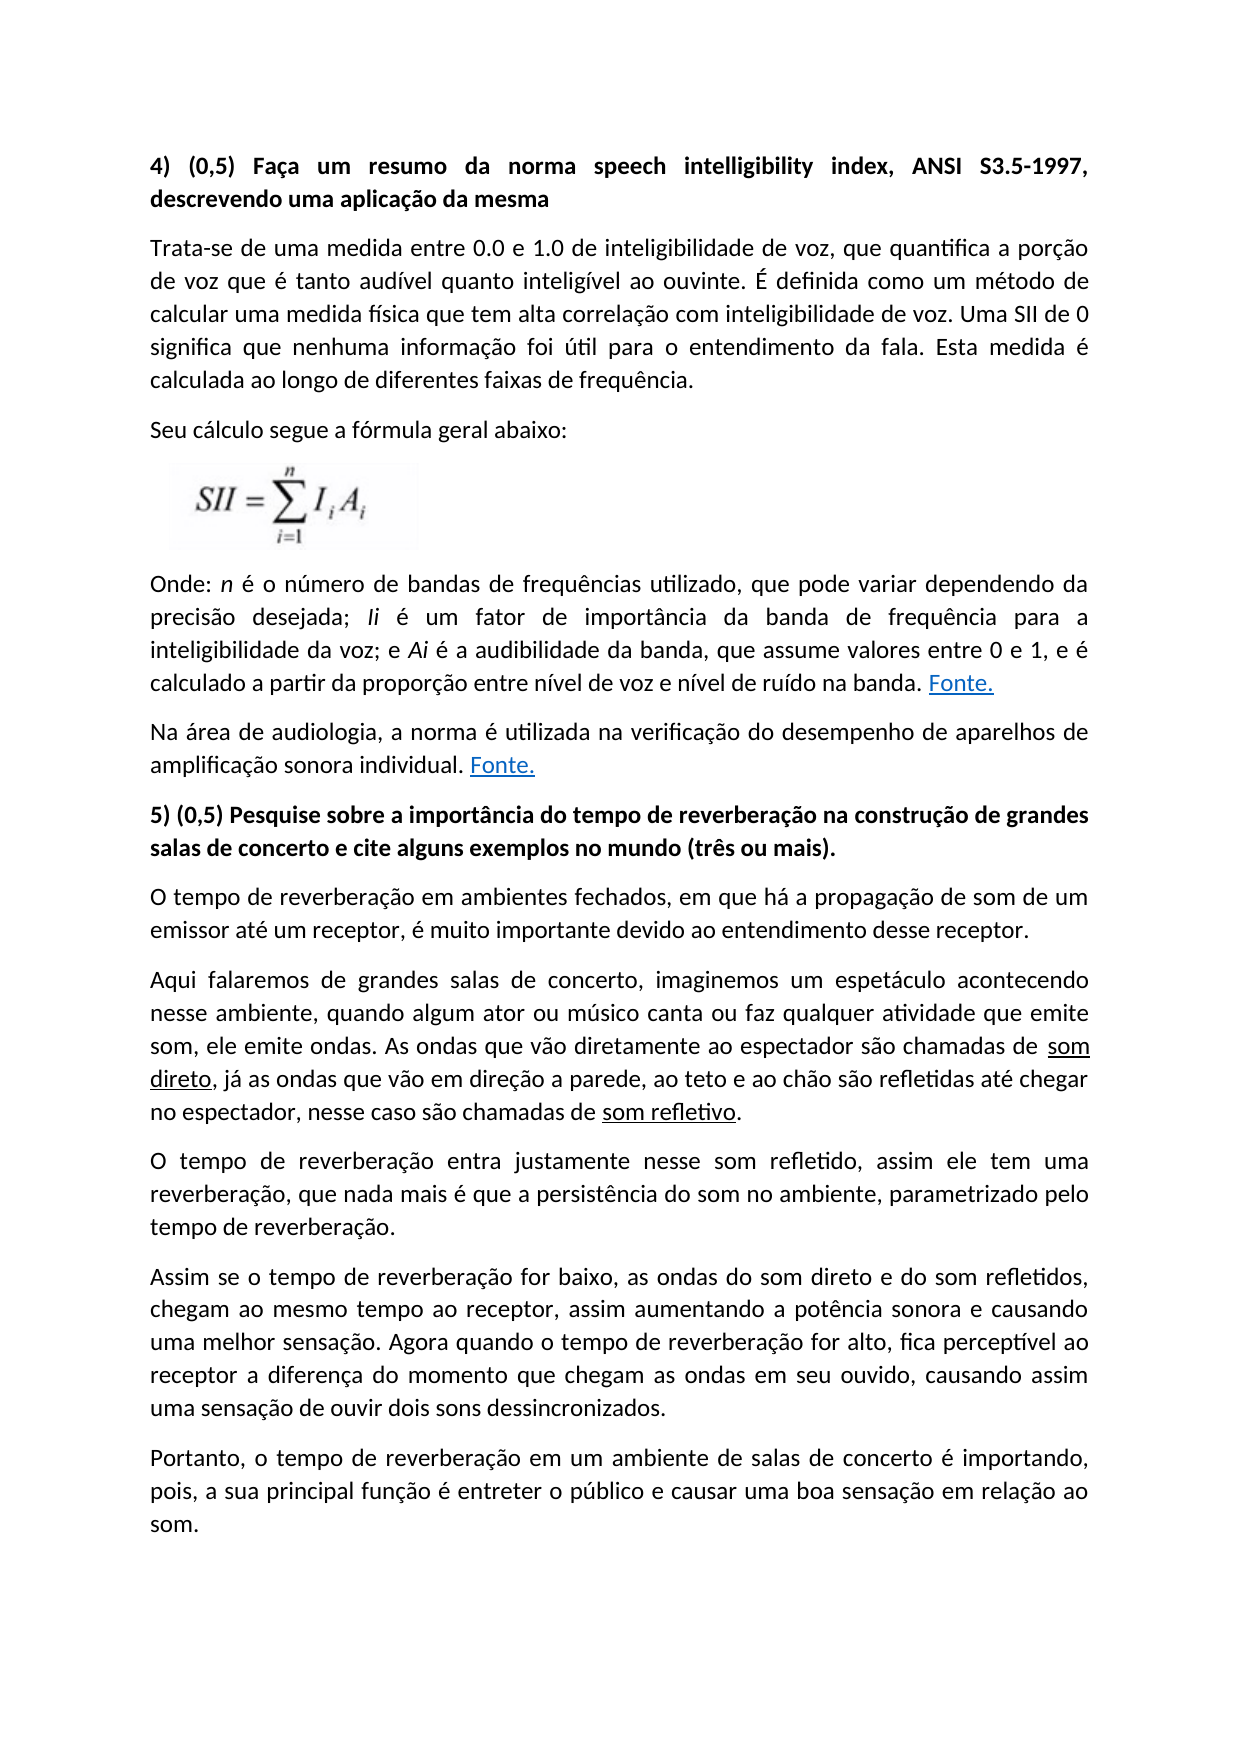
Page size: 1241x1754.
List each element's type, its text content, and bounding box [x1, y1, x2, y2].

text Aqui falaremos de grandes salas de concerto, imaginemos um espetáculo acontecendo nesse ambiente, quando algum ator ou músico canta ou faz qualquer atividade que emite som, ele emite ondas. As ondas que vão diretamente ao espectador são chamadas de som direto, já as ondas que vão em direção a parede, ao teto e ao chão são refletidas até chegar no espectador, nesse caso são chamadas de som refletivo. [150, 964, 1090, 1126]
text Na área de audiologia, a norma é utilizada na verificação do desempenho de aparelhos de amplificação sonora individual. Fonte. [150, 716, 1090, 780]
text Onde: n é o número de bandas de frequências utilizado, que pode variar dependendo da precisão desejada; Ii é um fator de importância da banda de frequência para a inteligibilidade da voz; e Ai é a audibilidade da banda, que assume valores entre 0 e 1, e é calculado a partir da proporção entre nível de voz e nível de ruído na banda. Fonte. [150, 568, 1090, 697]
text Seu cálculo segue a fórmula geral abaixo: [150, 414, 1090, 444]
text Portanto, o tempo de reverberação em um ambiente de salas de concerto é importando, pois, a sua principal função é entreter o público e causar uma boa sensação em relação ao som. [150, 1442, 1090, 1538]
text Assim se o tempo de reverberação for baixo, as ondas do som direto e do som refletidos, chegam ao mesmo tempo ao receptor, assim aumentando a potência sonora e causando uma melhor sensação. Agora quando o tempo de reverberação for alto, fica perceptível ao receptor a diferença do momento que chegam as ondas em seu ouvido, causando assim uma sensação de ouvir dois sons dessincronizados. [150, 1261, 1090, 1423]
text 4) (0,5) Faça um resumo da norma speech intelligibility index, ANSI S3.5-1997, descrevendo uma aplicação da mesma [150, 150, 1090, 213]
text O tempo de reverberação em ambientes fechados, em que há a propagação de som de um emissor até um receptor, é muito importante devido ao entendimento desse receptor. [150, 881, 1090, 945]
text Trata-se de uma medida entre 0.0 e 1.0 de inteligibilidade de voz, que quantifica a porção de voz que é tanto audível quanto inteligível ao ouvinte. É definida como um método de calcular uma medida física que tem alta correlação com inteligibilidade de voz. Uma SII de 0 significa que nenhuma informação foi útil para o entendimento da fala. Esta medida é calculada ao longo de diferentes faixas de frequência. [150, 232, 1090, 395]
text 5) (0,5) Pesquise sobre a importância do tempo de reverberação na construção de grandes salas de concerto e cite alguns exemplos no mundo (três ou mais). [150, 799, 1090, 862]
text O tempo de reverberação entra justamente nesse som refletido, assim ele tem uma reverberação, que nada mais é que a persistência do som no ambiente, parametrizado pelo tempo de reverberação. [150, 1145, 1090, 1242]
